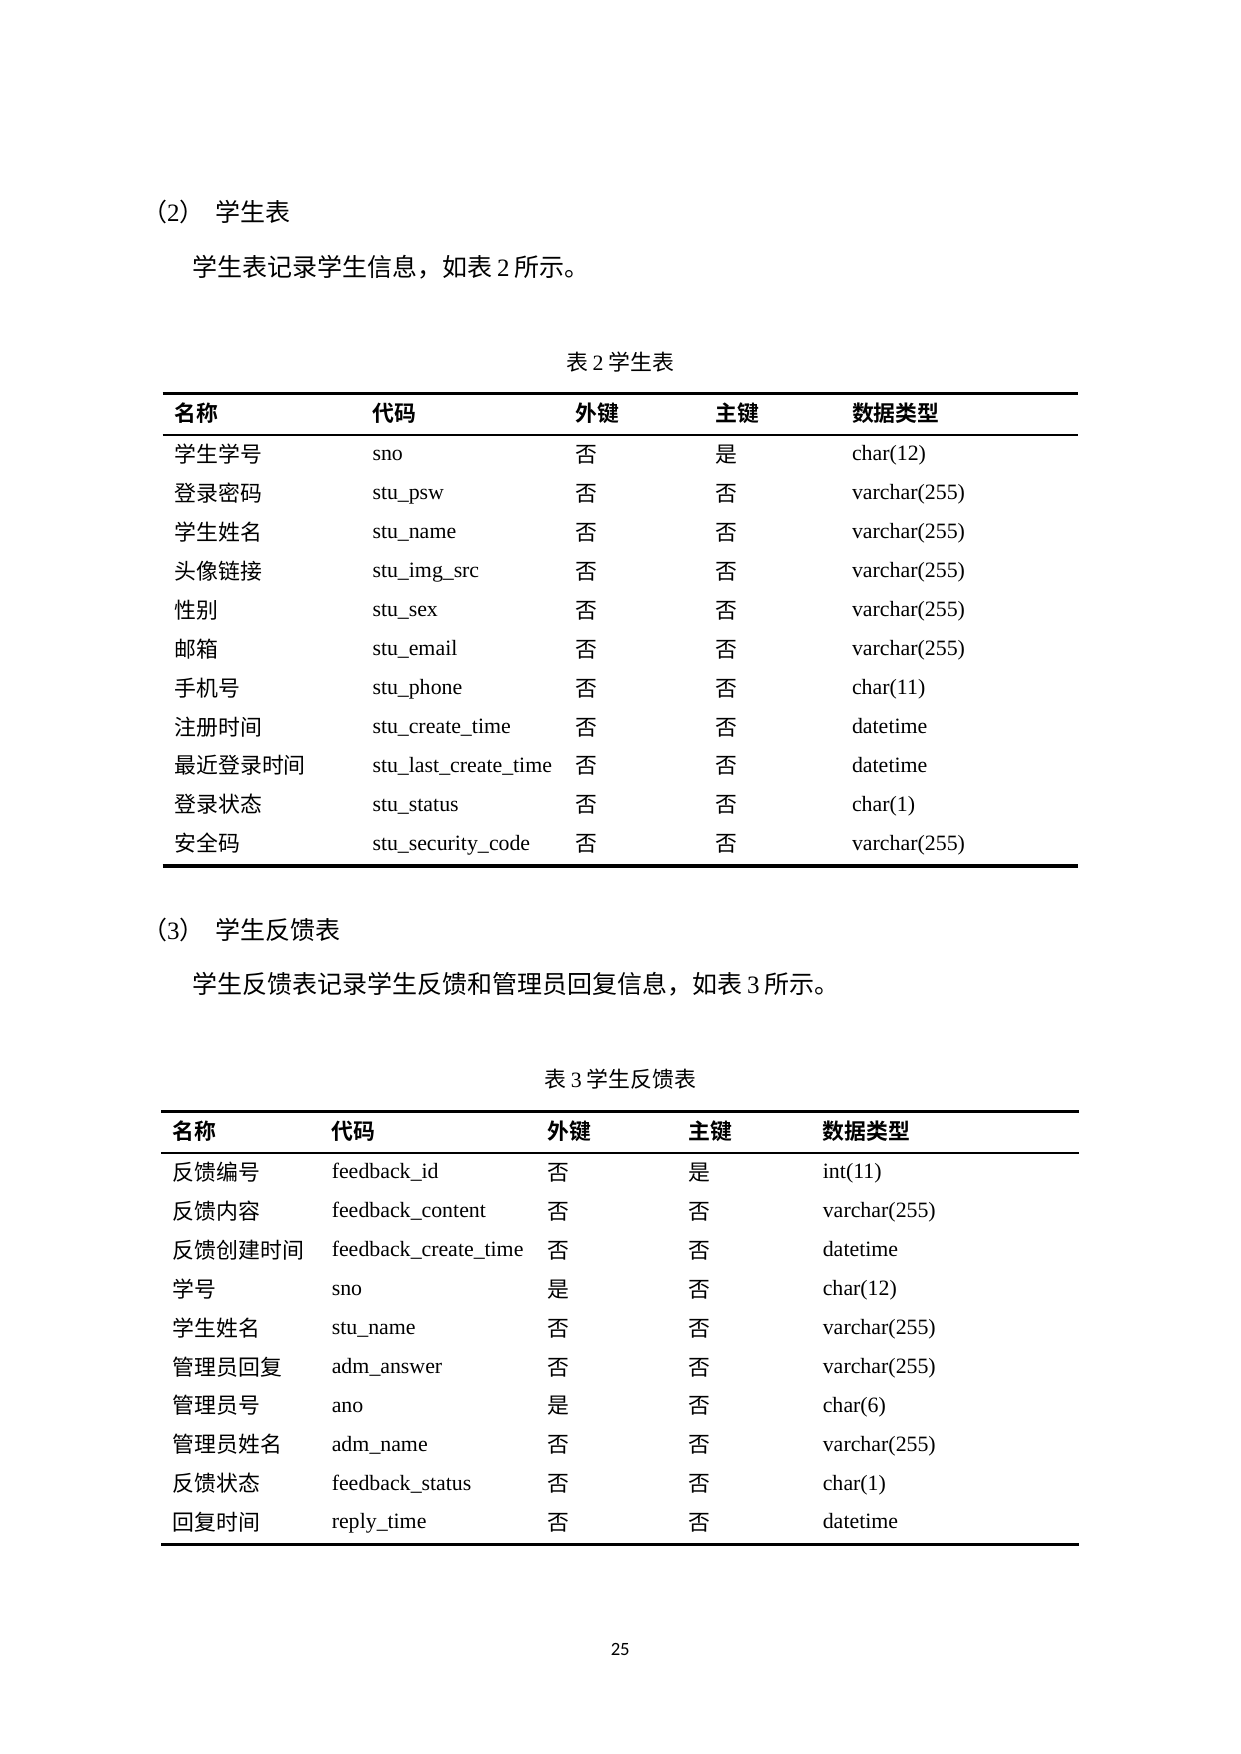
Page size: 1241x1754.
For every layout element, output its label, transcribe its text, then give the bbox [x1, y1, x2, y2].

table_cell 邮箱 [163, 631, 361, 669]
table_cell stu_status [361, 786, 564, 825]
table_cell varchar(255) [840, 825, 1078, 864]
list 学生反馈表 [142, 911, 1098, 947]
table_cell stu_name [361, 514, 564, 553]
table_cell 手机号 [163, 670, 361, 708]
table_cell datetime [840, 748, 1078, 786]
table_cell 反馈创建时间 [161, 1231, 320, 1270]
table_cell stu_security_code [361, 825, 564, 864]
table_cell feedback_create_time [320, 1231, 535, 1270]
table_cell 否 [677, 1465, 811, 1504]
table_cell 学生姓名 [163, 514, 361, 553]
table_cell reply_time [320, 1504, 535, 1543]
table_cell varchar(255) [840, 553, 1078, 592]
table_cell feedback_id [320, 1154, 535, 1192]
table_cell 否 [564, 436, 704, 475]
table_cell char(1) [840, 786, 1078, 825]
table_cell datetime [811, 1231, 1079, 1270]
list 学生表记录学生信息，如表2所示。 [142, 247, 1098, 283]
table_header 代码 [361, 395, 564, 434]
table_cell char(6) [811, 1387, 1079, 1426]
table_cell datetime [811, 1504, 1079, 1543]
list 学生表 [142, 193, 1098, 229]
table_cell 否 [677, 1387, 811, 1426]
table_cell ano [320, 1387, 535, 1426]
table_cell 反馈内容 [161, 1193, 320, 1231]
table_cell 否 [535, 1231, 677, 1270]
table_cell varchar(255) [840, 475, 1078, 514]
table_cell 否 [677, 1231, 811, 1270]
table_cell 否 [704, 592, 840, 631]
text 表2 学生表 [142, 344, 1098, 376]
table_cell varchar(255) [811, 1193, 1079, 1231]
table_cell 是 [704, 436, 840, 475]
table_cell 否 [677, 1193, 811, 1231]
table_cell 否 [564, 786, 704, 825]
table_cell 否 [704, 553, 840, 592]
table_cell sno [320, 1270, 535, 1309]
table_cell stu_email [361, 631, 564, 669]
table_cell int(11) [811, 1154, 1079, 1192]
table_cell 否 [704, 786, 840, 825]
table_header 名称 [163, 395, 361, 434]
table_cell 登录密码 [163, 475, 361, 514]
table_header 主键 [704, 395, 840, 434]
table_cell 否 [704, 709, 840, 747]
list 学生反馈表记录学生反馈和管理员回复信息，如表3所示。 [192, 965, 1098, 1001]
table_cell 学生学号 [163, 436, 361, 475]
table_cell 否 [704, 514, 840, 553]
table_cell 否 [564, 709, 704, 747]
table_cell 安全码 [163, 825, 361, 864]
table_cell stu_img_src [361, 553, 564, 592]
table_cell char(11) [840, 670, 1078, 708]
table_cell 注册时间 [163, 709, 361, 747]
table_cell varchar(255) [811, 1348, 1079, 1387]
table_cell 否 [677, 1309, 811, 1348]
table_cell 否 [564, 670, 704, 708]
table_header 外键 [564, 395, 704, 434]
table_cell 回复时间 [161, 1504, 320, 1543]
table_cell stu_sex [361, 592, 564, 631]
table_cell 否 [535, 1348, 677, 1387]
table_cell 否 [564, 592, 704, 631]
table_cell 否 [535, 1193, 677, 1231]
table_cell 否 [535, 1154, 677, 1192]
table_cell adm_name [320, 1426, 535, 1465]
table_cell sno [361, 436, 564, 475]
table_cell 是 [535, 1387, 677, 1426]
table_cell 否 [677, 1426, 811, 1465]
table_cell 否 [535, 1426, 677, 1465]
table_cell stu_psw [361, 475, 564, 514]
table_cell 否 [535, 1465, 677, 1504]
table_cell 学生姓名 [161, 1309, 320, 1348]
table_cell 否 [677, 1348, 811, 1387]
table_cell 是 [677, 1154, 811, 1192]
table_cell 否 [704, 475, 840, 514]
table_cell 管理员姓名 [161, 1426, 320, 1465]
table_cell 否 [564, 631, 704, 669]
table_cell 否 [564, 475, 704, 514]
table_cell stu_phone [361, 670, 564, 708]
table_cell adm_answer [320, 1348, 535, 1387]
table_cell 否 [677, 1504, 811, 1543]
table_cell 管理员号 [161, 1387, 320, 1426]
table_cell 反馈状态 [161, 1465, 320, 1504]
table_cell 性别 [163, 592, 361, 631]
table_header 主键 [677, 1113, 811, 1152]
table_cell 是 [535, 1270, 677, 1309]
table_header 代码 [320, 1113, 535, 1152]
table_cell datetime [840, 709, 1078, 747]
table_cell 反馈编号 [161, 1154, 320, 1192]
table_cell stu_create_time [361, 709, 564, 747]
table_cell 否 [677, 1270, 811, 1309]
table_cell 学号 [161, 1270, 320, 1309]
table_cell varchar(255) [811, 1309, 1079, 1348]
table_cell 否 [535, 1504, 677, 1543]
table_cell feedback_content [320, 1193, 535, 1231]
table_cell varchar(255) [811, 1426, 1079, 1465]
table_cell stu_name [320, 1309, 535, 1348]
table_header 数据类型 [811, 1113, 1079, 1152]
table_cell varchar(255) [840, 631, 1078, 669]
table_cell char(1) [811, 1465, 1079, 1504]
table_header 名称 [161, 1113, 320, 1152]
table_cell 否 [564, 825, 704, 864]
table_cell 否 [704, 748, 840, 786]
table_cell feedback_status [320, 1465, 535, 1504]
table_header 数据类型 [840, 395, 1078, 434]
table_header 外键 [535, 1113, 677, 1152]
text 表3 学生反馈表 [142, 1062, 1098, 1094]
table_cell 最近登录时间 [163, 748, 361, 786]
table_cell 管理员回复 [161, 1348, 320, 1387]
table_cell 否 [564, 514, 704, 553]
table_cell 否 [704, 631, 840, 669]
table_cell 否 [704, 825, 840, 864]
table_cell varchar(255) [840, 514, 1078, 553]
table_cell 否 [535, 1309, 677, 1348]
table_cell 否 [704, 670, 840, 708]
table_cell stu_last_create_time [361, 748, 564, 786]
table_cell varchar(255) [840, 592, 1078, 631]
table_cell char(12) [840, 436, 1078, 475]
table_cell 头像链接 [163, 553, 361, 592]
table_cell 否 [564, 748, 704, 786]
table_cell char(12) [811, 1270, 1079, 1309]
table_cell 登录状态 [163, 786, 361, 825]
table_cell 否 [564, 553, 704, 592]
